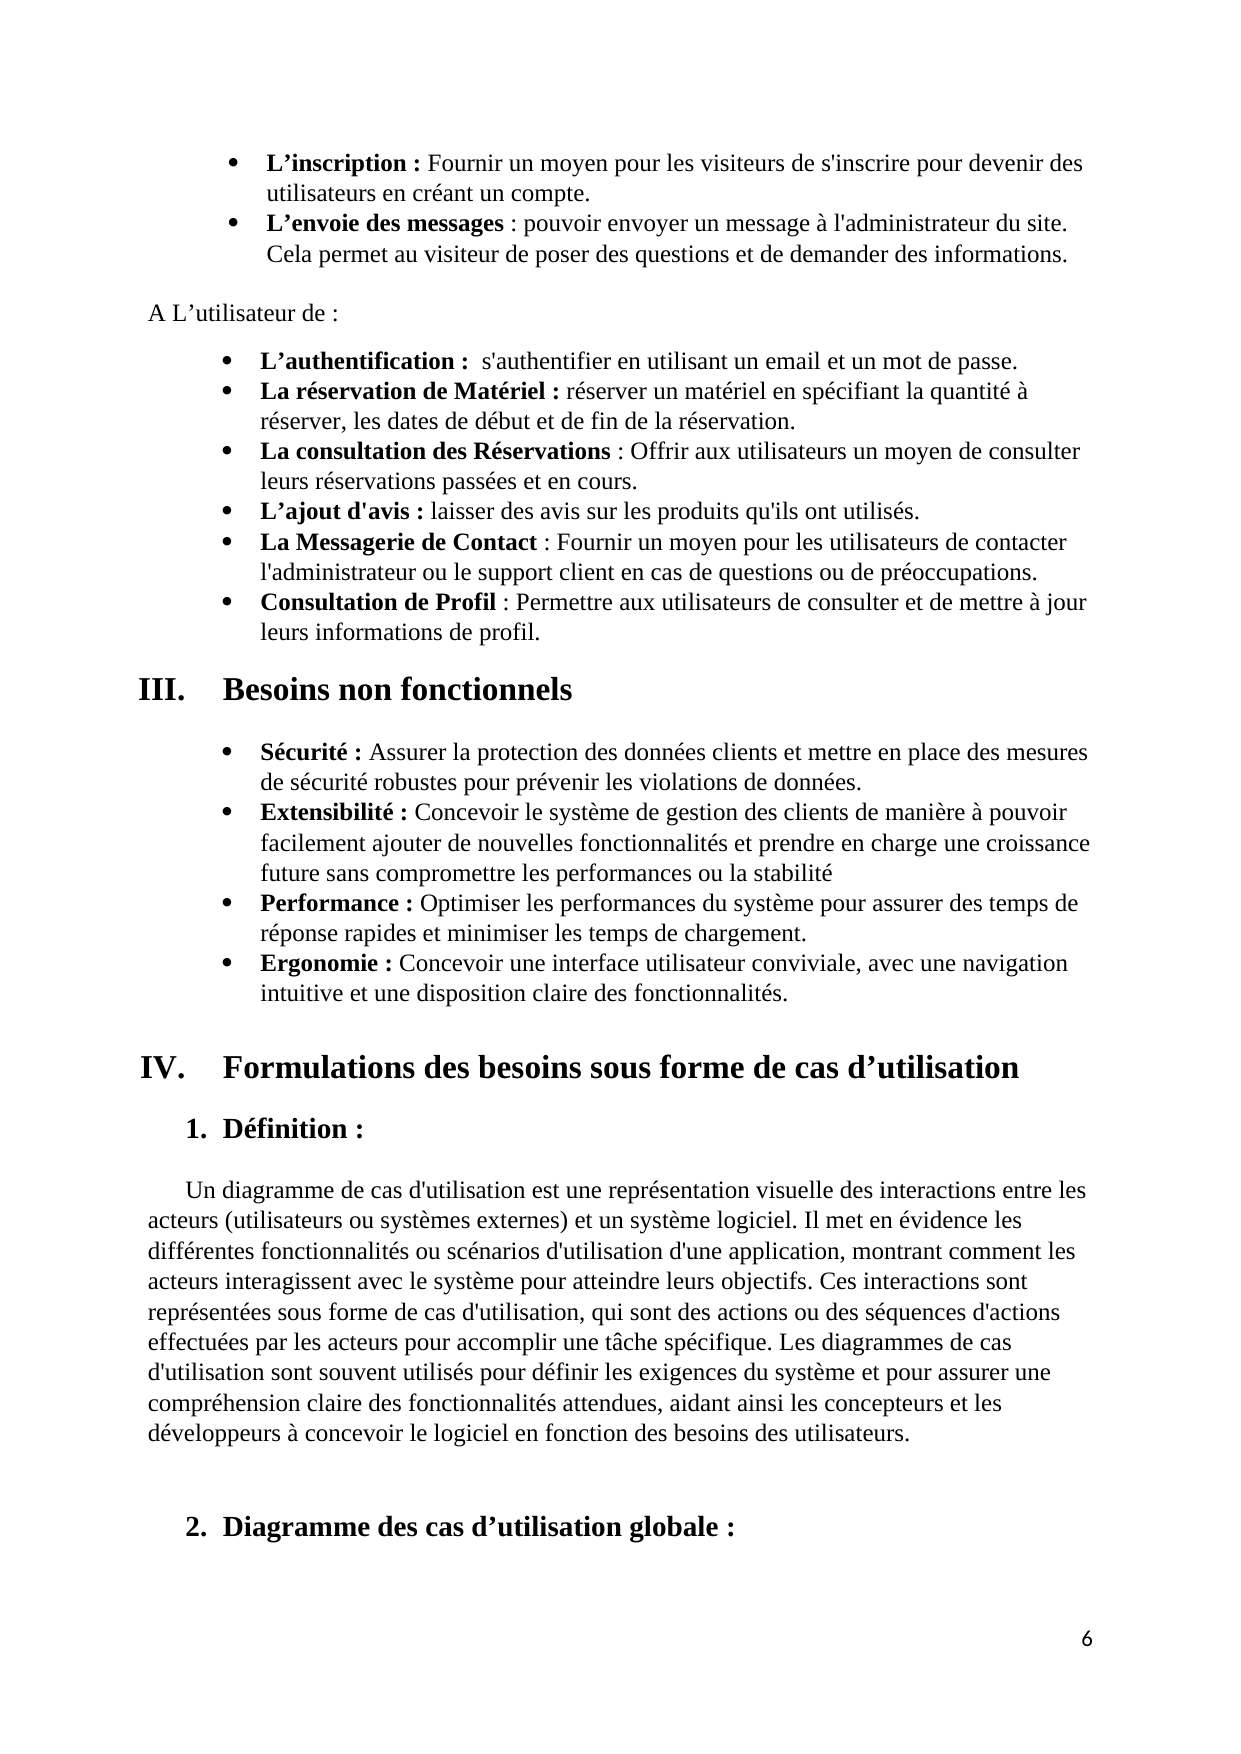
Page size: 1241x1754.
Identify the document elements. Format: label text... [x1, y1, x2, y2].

list L’ajout d'avis : laisser des avis sur les produits qu'ils ont utilisés. [223, 496, 1093, 526]
text A L’utilisateur de : [148, 298, 1093, 327]
list L’inscription : Fournir un moyen pour les visiteurs de s'inscrire pour devenir des utilisateurs en créant un compte. [229, 148, 1093, 208]
text Un diagramme de cas d'utilisation est une représentation visuelle des interactions entre les acteurs (utilisateurs ou systèmes externes) et un système logiciel. Il met en évidence les différentes fonctionnalités ou scénarios d'utilisation d'une application, montrant comment les acteurs interagissent avec le système pour atteindre leurs objectifs. Ces interactions sont représentées sous forme de cas d'utilisation, qui sont des actions ou des séquences d'actions effectuées par les acteurs pour accomplir une tâche spécifique. Les diagrammes de cas d'utilisation sont souvent utilisés pour définir les exigences du système et pour assurer une compréhension claire des fonctionnalités attendues, aidant ainsi les concepteurs et les développeurs à concevoir le logiciel en fonction des besoins des utilisateurs. [148, 1175, 1093, 1447]
list Formulations des besoins sous forme de cas d’utilisation [185, 1054, 1093, 1085]
list Ergonomie : Concevoir une interface utilisateur conviviale, avec une navigation intuitive et une disposition claire des fonctionnalités. [223, 947, 1093, 1007]
list Besoins non fonctionnels [185, 676, 1093, 706]
list Consultation de Profil : Permettre aux utilisateurs de consulter et de mettre à jour leurs informations de profil. [223, 586, 1093, 646]
list Diagramme des cas d’utilisation globale : [185, 1512, 1093, 1543]
list L’envoie des messages : pouvoir envoyer un message à l'administrateur du site. Cela permet au visiteur de poser des questions et de demander des informations. [229, 208, 1093, 268]
list Définition : [185, 1115, 1093, 1145]
list Sécurité : Assurer la protection des données clients et mettre en place des mesures de sécurité robustes pour prévenir les violations de données. [223, 737, 1093, 797]
list La Messagerie de Contact : Fournir un moyen pour les utilisateurs de contacter l'administrateur ou le support client en cas de questions ou de préoccupations. [223, 526, 1093, 586]
list Extensibilité : Concevoir le système de gestion des clients de manière à pouvoir facilement ajouter de nouvelles fonctionnalités et prendre en charge une croissance future sans compromettre les performances ou la stabilité [223, 797, 1093, 887]
list La consultation des Réservations : Offrir aux utilisateurs un moyen de consulter leurs réservations passées et en cours. [223, 436, 1093, 496]
list La réservation de Matériel : réserver un matériel en spécifiant la quantité à réserver, les dates de début et de fin de la réservation. [223, 375, 1093, 436]
list L’authentification : s'authentifier en utilisant un email et un mot de passe. [223, 345, 1093, 375]
list Performance : Optimiser les performances du système pour assurer des temps de réponse rapides et minimiser les temps de chargement. [223, 887, 1093, 947]
